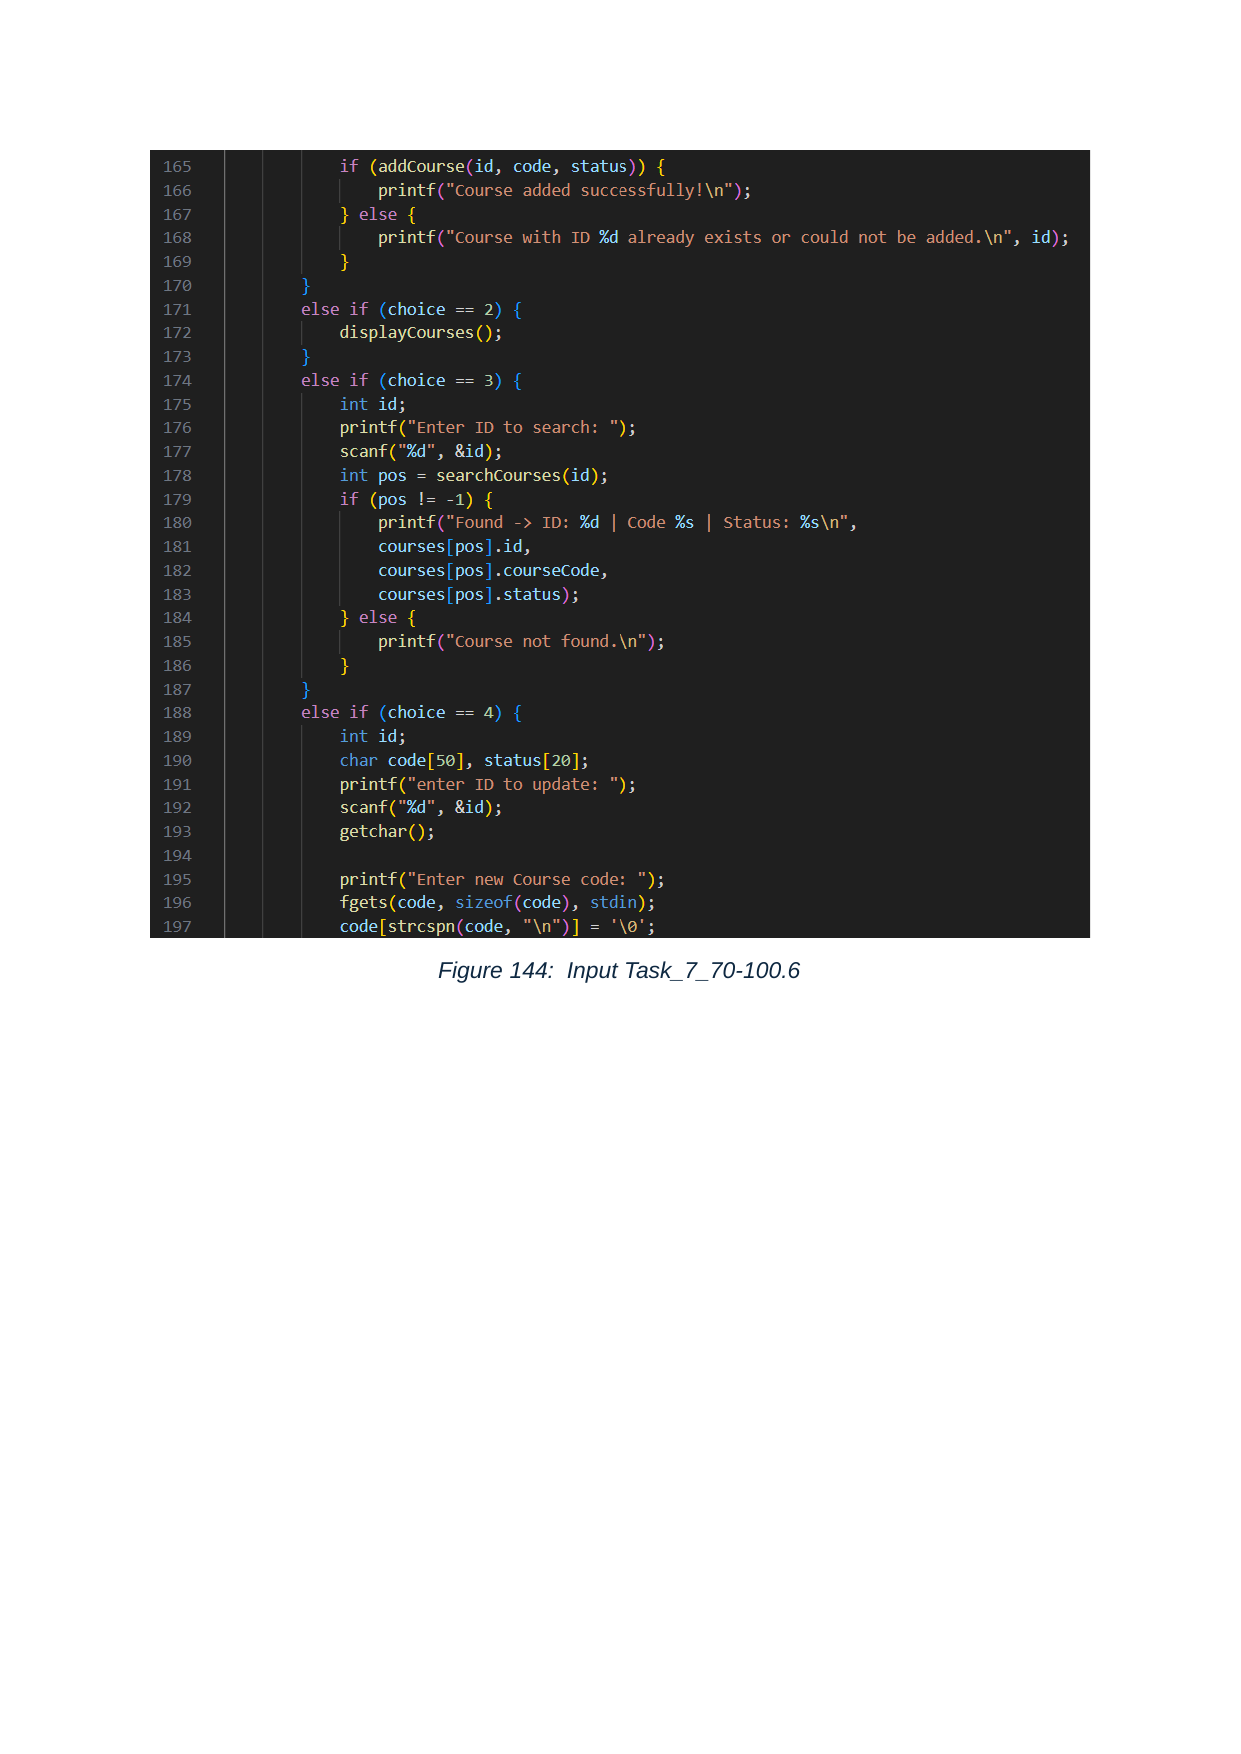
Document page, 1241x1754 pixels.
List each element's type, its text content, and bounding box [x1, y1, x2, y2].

picture [150, 150, 1091, 938]
text Figure 144: Input Task_7_70-100.6 [150, 957, 1090, 983]
